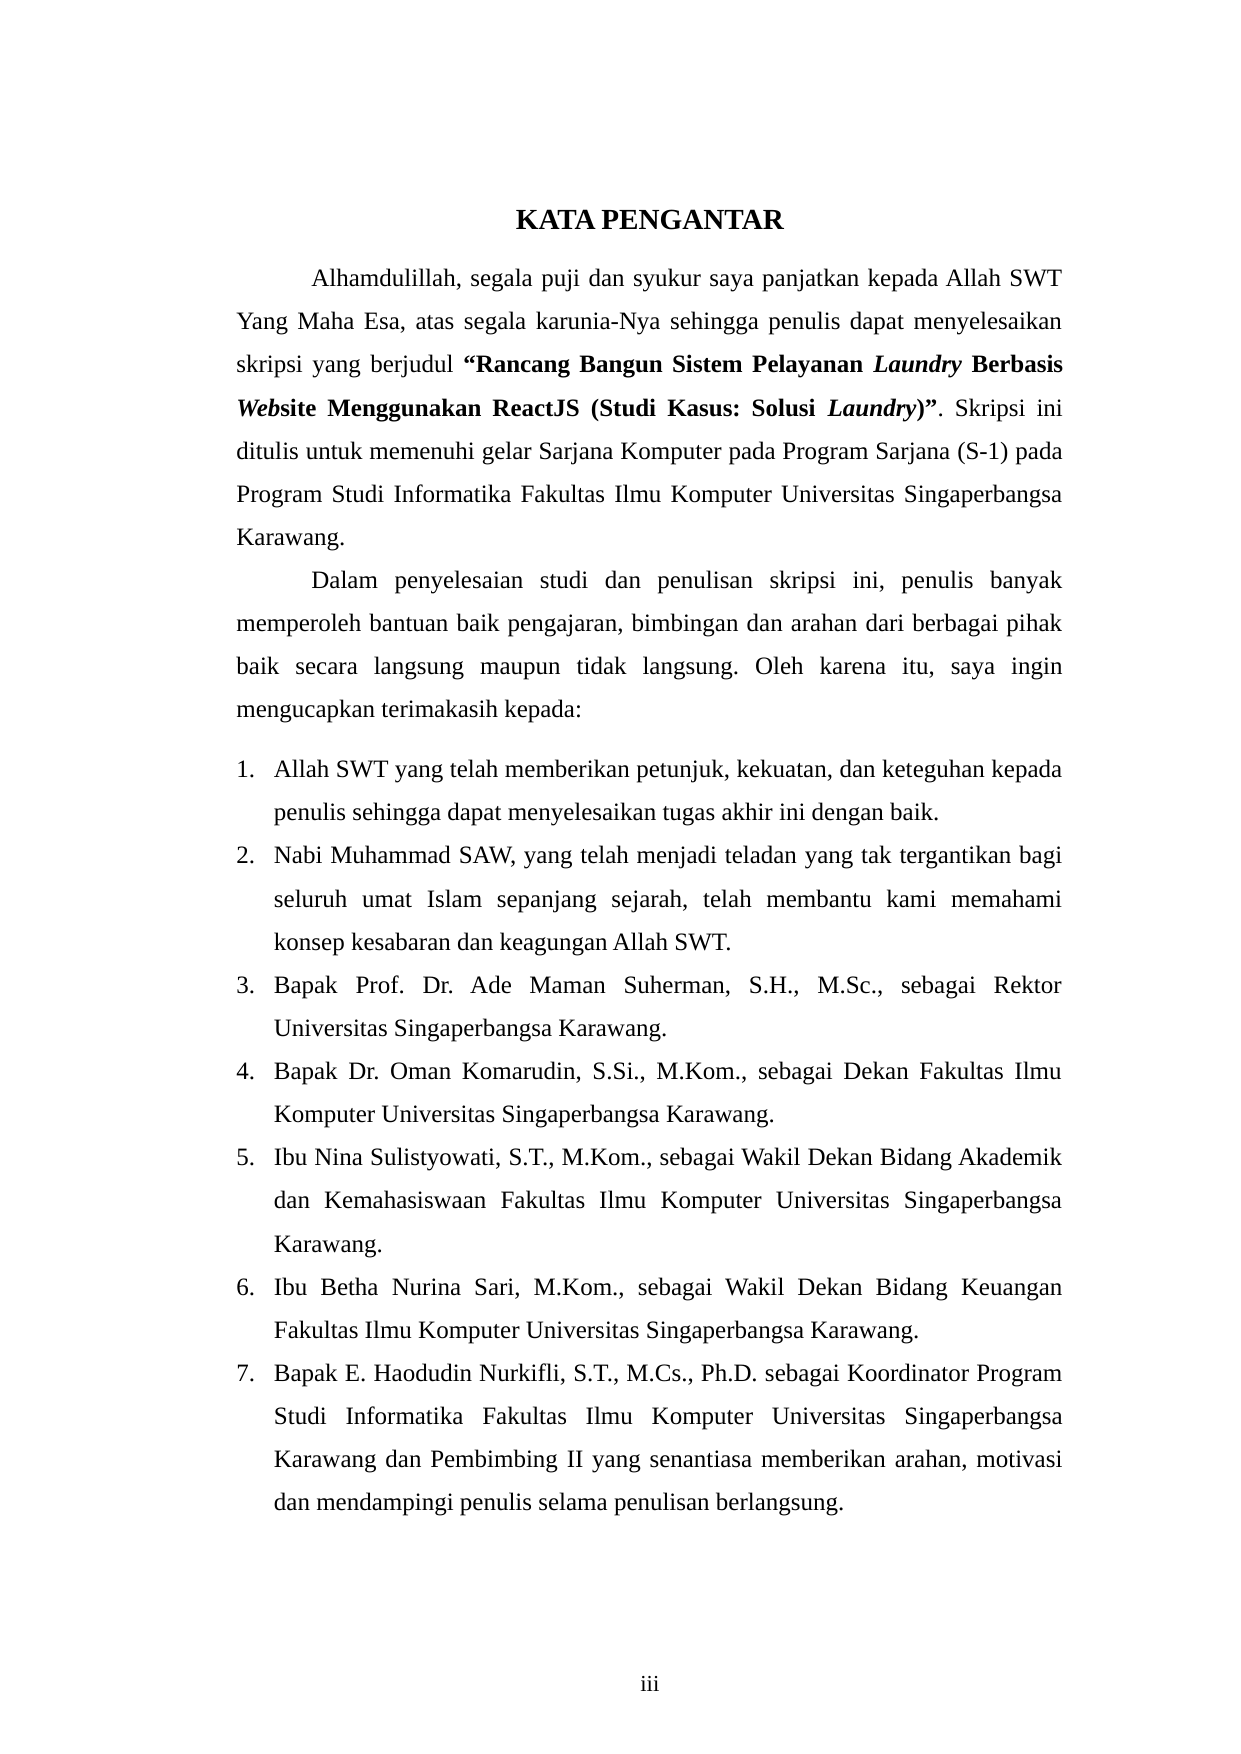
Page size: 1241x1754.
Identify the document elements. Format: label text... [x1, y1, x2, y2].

list Bapak Dr. Oman Komarudin, S.Si., M.Kom., sebagai Dekan Fakultas Ilmu Komputer Universitas Singaperbangsa Karawang. [236, 1056, 1063, 1128]
subtitle KATA PENGANTAR [236, 202, 1063, 236]
list Nabi Muhammad SAW, yang telah menjadi teladan yang tak tergantikan bagi seluruh umat Islam sepanjang sejarah, telah membantu kami memahami konsep kesabaran dan keagungan Allah SWT. [236, 841, 1063, 956]
text Dalam penyelesaian studi dan penulisan skripsi ini, penulis banyak memperoleh bantuan baik pengajaran, bimbingan dan arahan dari berbagai pihak baik secara langsung maupun tidak langsung. Oleh karena itu, saya ingin mengucapkan terimakasih kepada: [236, 565, 1063, 723]
list Allah SWT yang telah memberikan petunjuk, kekuatan, dan keteguhan kepada penulis sehingga dapat menyelesaikan tugas akhir ini dengan baik. [236, 754, 1063, 826]
list Ibu Betha Nurina Sari, M.Kom., sebagai Wakil Dekan Bidang Keuangan Fakultas Ilmu Komputer Universitas Singaperbangsa Karawang. [236, 1272, 1063, 1344]
list Bapak Prof. Dr. Ade Maman Suherman, S.H., M.Sc., sebagai Rektor Universitas Singaperbangsa Karawang. [236, 970, 1063, 1042]
text Alhamdulillah, segala puji dan syukur saya panjatkan kepada Allah SWT Yang Maha Esa, atas segala karunia-Nya sehingga penulis dapat menyelesaikan skripsi yang berjudul “Rancang Bangun Sistem Pelayanan Laundry Berbasis Website Menggunakan ReactJS (Studi Kasus: Solusi Laundry)”. Skripsi ini ditulis untuk memenuhi gelar Sarjana Komputer pada Program Sarjana (S-1) pada Program Studi Informatika Fakultas Ilmu Komputer Universitas Singaperbangsa Karawang. [236, 263, 1063, 551]
list Bapak E. Haodudin Nurkifli, S.T., M.Cs., Ph.D. sebagai Koordinator Program Studi Informatika Fakultas Ilmu Komputer Universitas Singaperbangsa Karawang dan Pembimbing II yang senantiasa memberikan arahan, motivasi dan mendampingi penulis selama penulisan berlangsung. [236, 1358, 1063, 1516]
list Ibu Nina Sulistyowati, S.T., M.Kom., sebagai Wakil Dekan Bidang Akademik dan Kemahasiswaan Fakultas Ilmu Komputer Universitas Singaperbangsa Karawang. [236, 1142, 1063, 1257]
